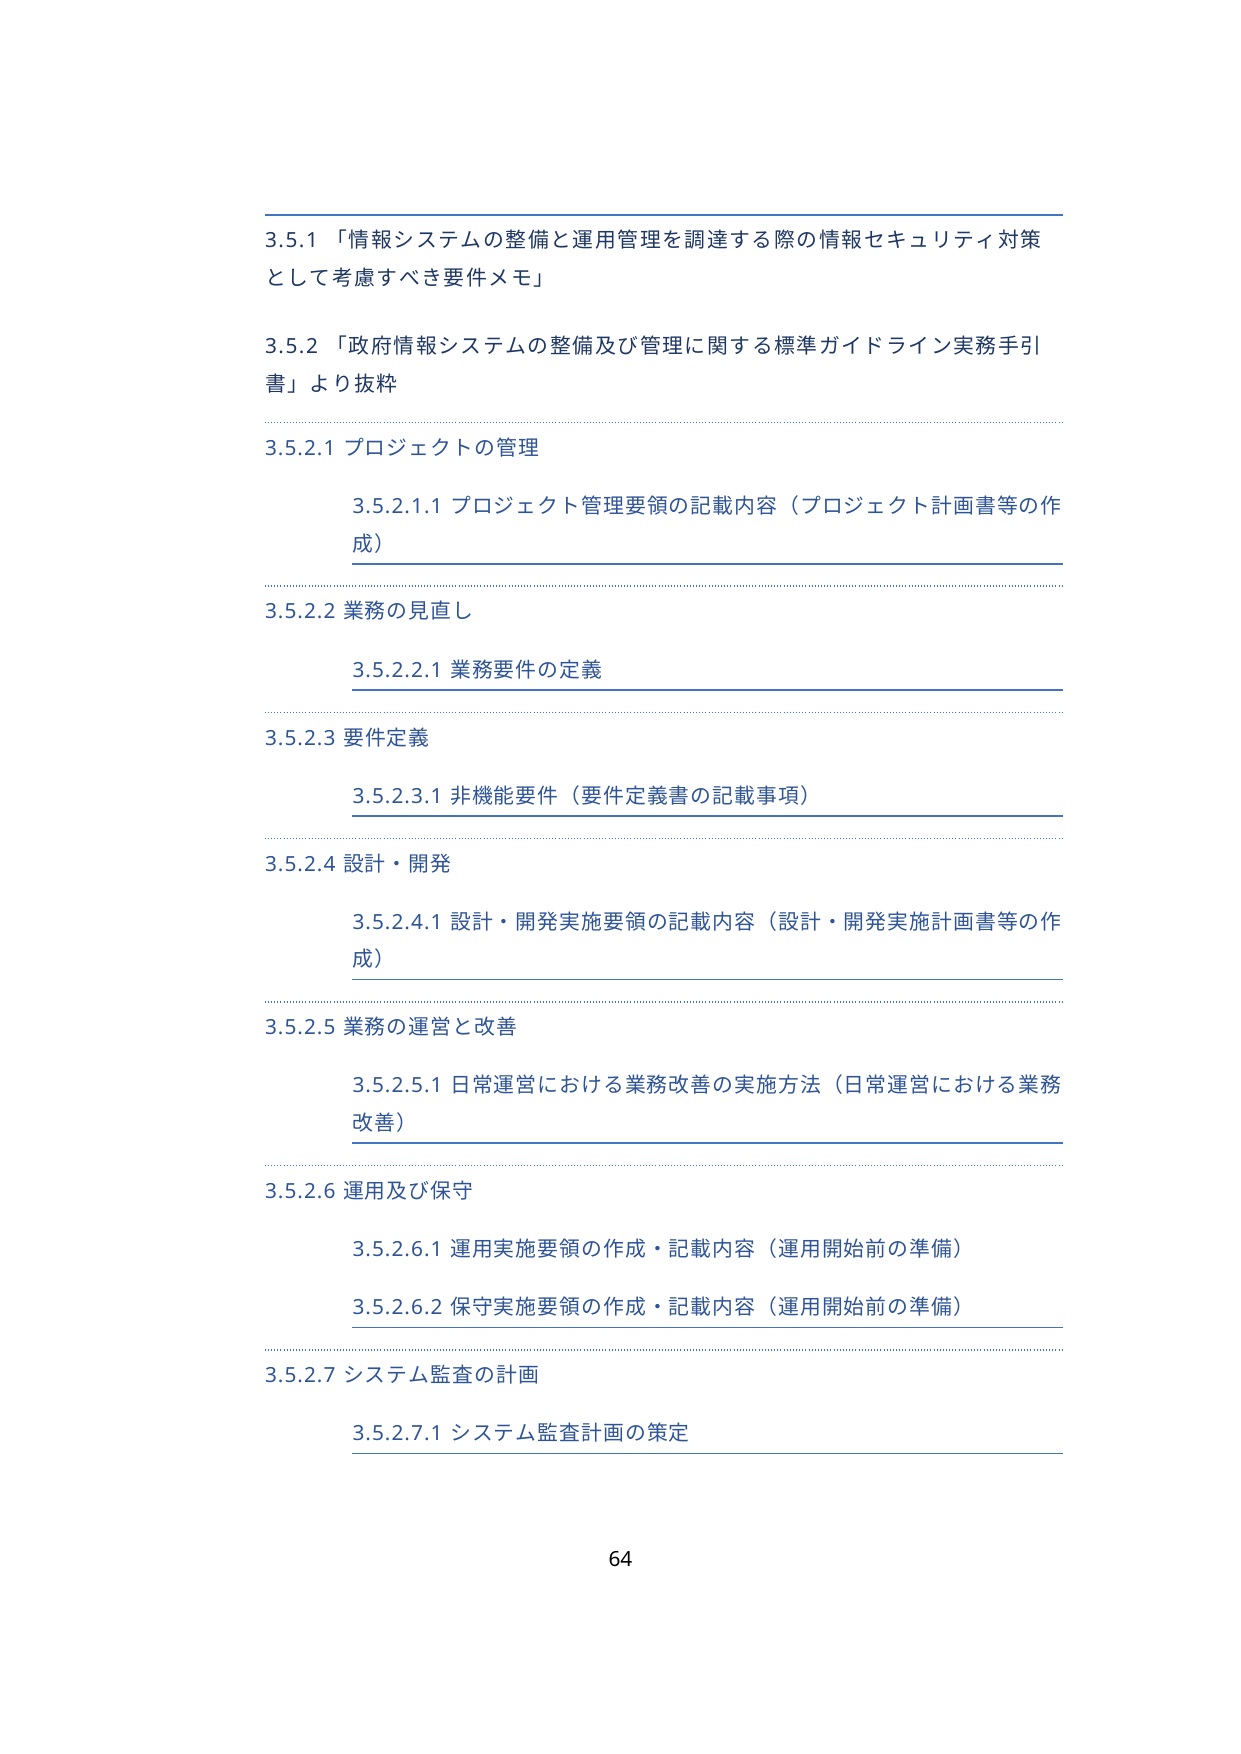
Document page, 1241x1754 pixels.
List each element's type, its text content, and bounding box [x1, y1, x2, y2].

text 非機能要件（要件定義書の記載事項） [352, 776, 1063, 815]
text 要件定義 [265, 711, 1063, 755]
text 設計・開発実施要領の記載内容（設計・開発実施計画書等の作成） [352, 902, 1063, 979]
text 設計・開発 [265, 837, 1063, 881]
text 運用及び保守 [265, 1164, 1063, 1208]
text 業務要件の定義 [352, 649, 1063, 689]
text 業務の見直し [265, 585, 1063, 629]
text プロジェクト管理要領の記載内容（プロジェクト計画書等の作成） [352, 486, 1063, 563]
text システム監査計画の策定 [352, 1413, 1063, 1453]
text 「政府情報システムの整備及び管理に関する標準ガイドライン実務手引書」より抜粋 [265, 320, 1063, 401]
text 業務の運営と改善 [265, 1001, 1063, 1044]
text 保守実施要領の作成・記載内容（運用開始前の準備） [352, 1287, 1063, 1327]
text プロジェクトの管理 [265, 422, 1063, 465]
text 「情報システムの整備と運用管理を調達する際の情報セキュリティ対策として考慮すべき要件メモ」 [265, 216, 1063, 295]
text システム監査の計画 [265, 1349, 1063, 1392]
text 運用実施要領の作成・記載内容（運用開始前の準備） [352, 1229, 1063, 1266]
text 日常運営における業務改善の実施方法（日常運営における業務改善） [352, 1065, 1063, 1142]
